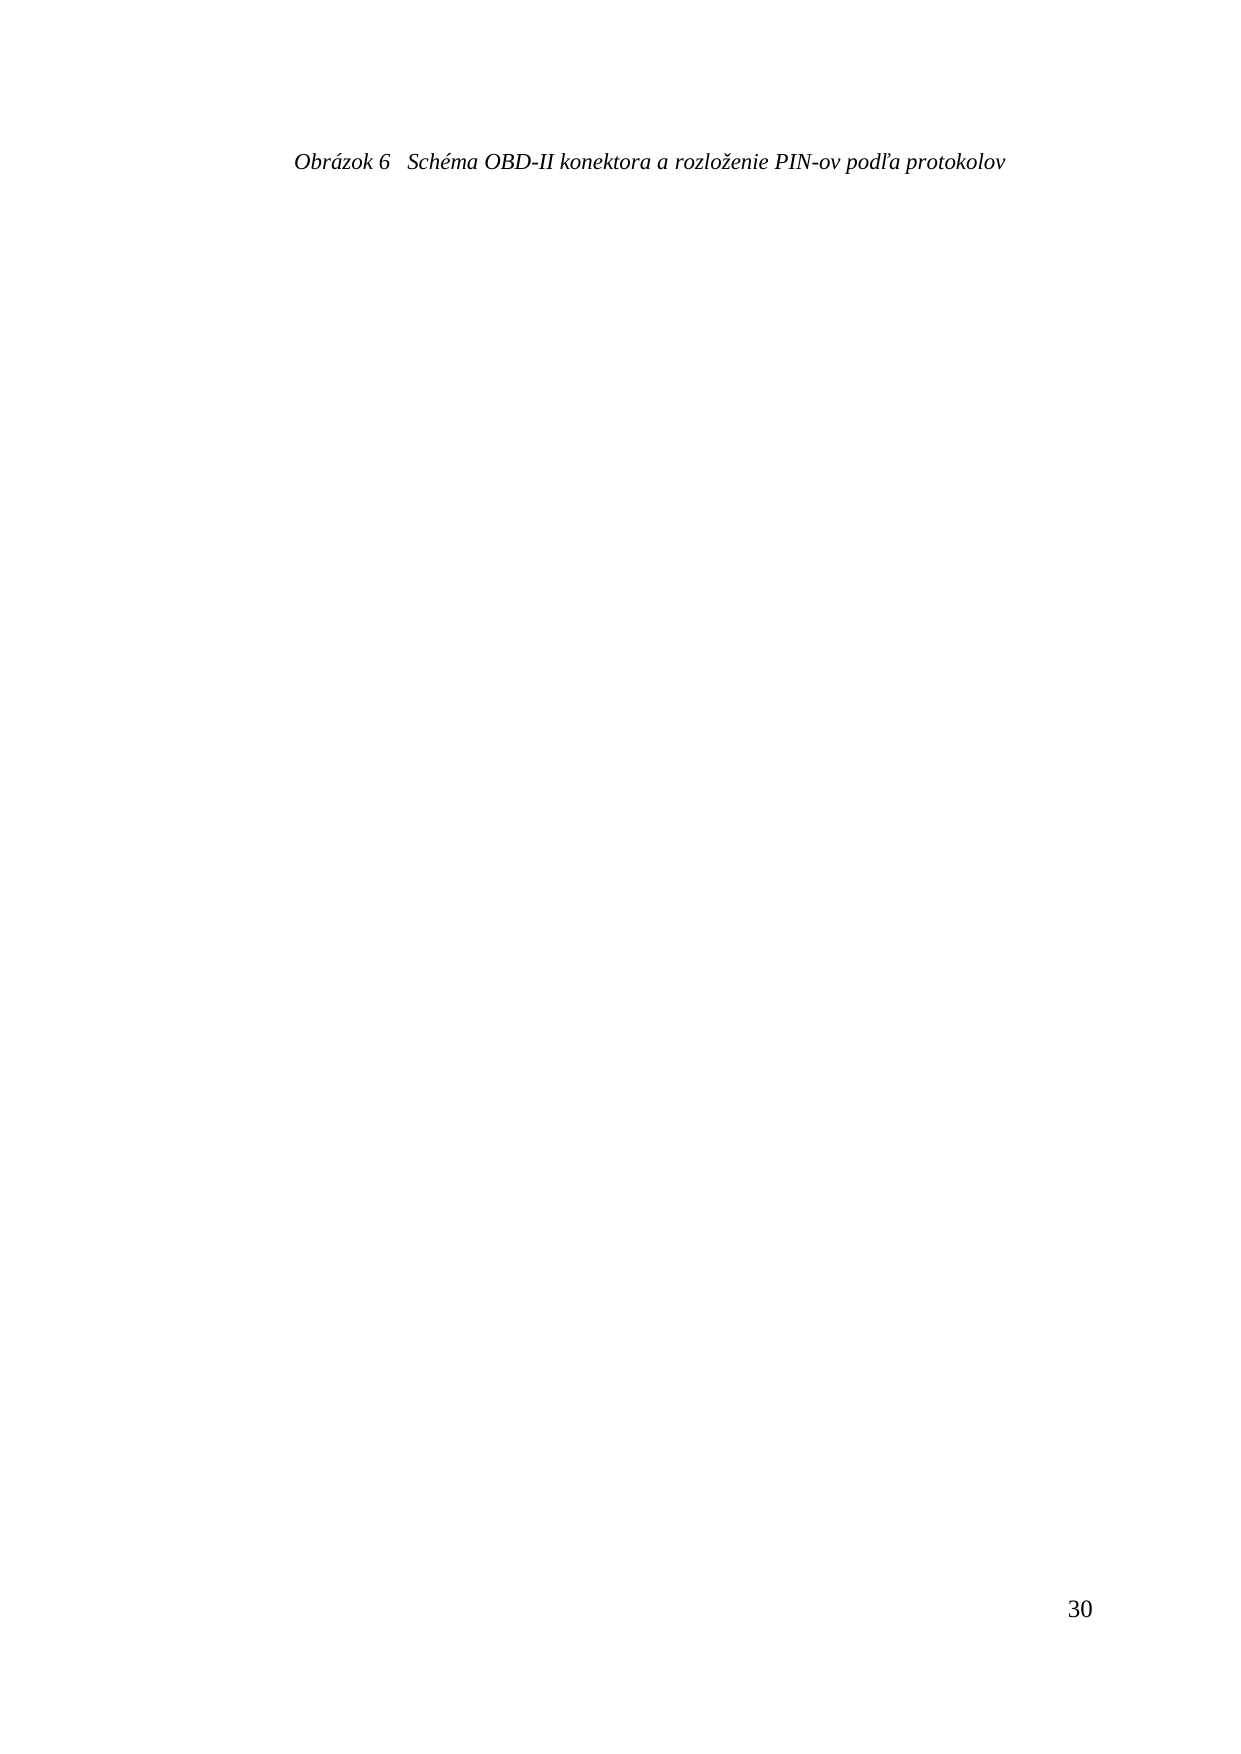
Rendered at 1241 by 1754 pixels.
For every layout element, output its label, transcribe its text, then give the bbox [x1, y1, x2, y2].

text Obrázok 6 Schéma OBD-II konektora a rozloženie PIN-ov podľa protokolov [207, 148, 1092, 174]
